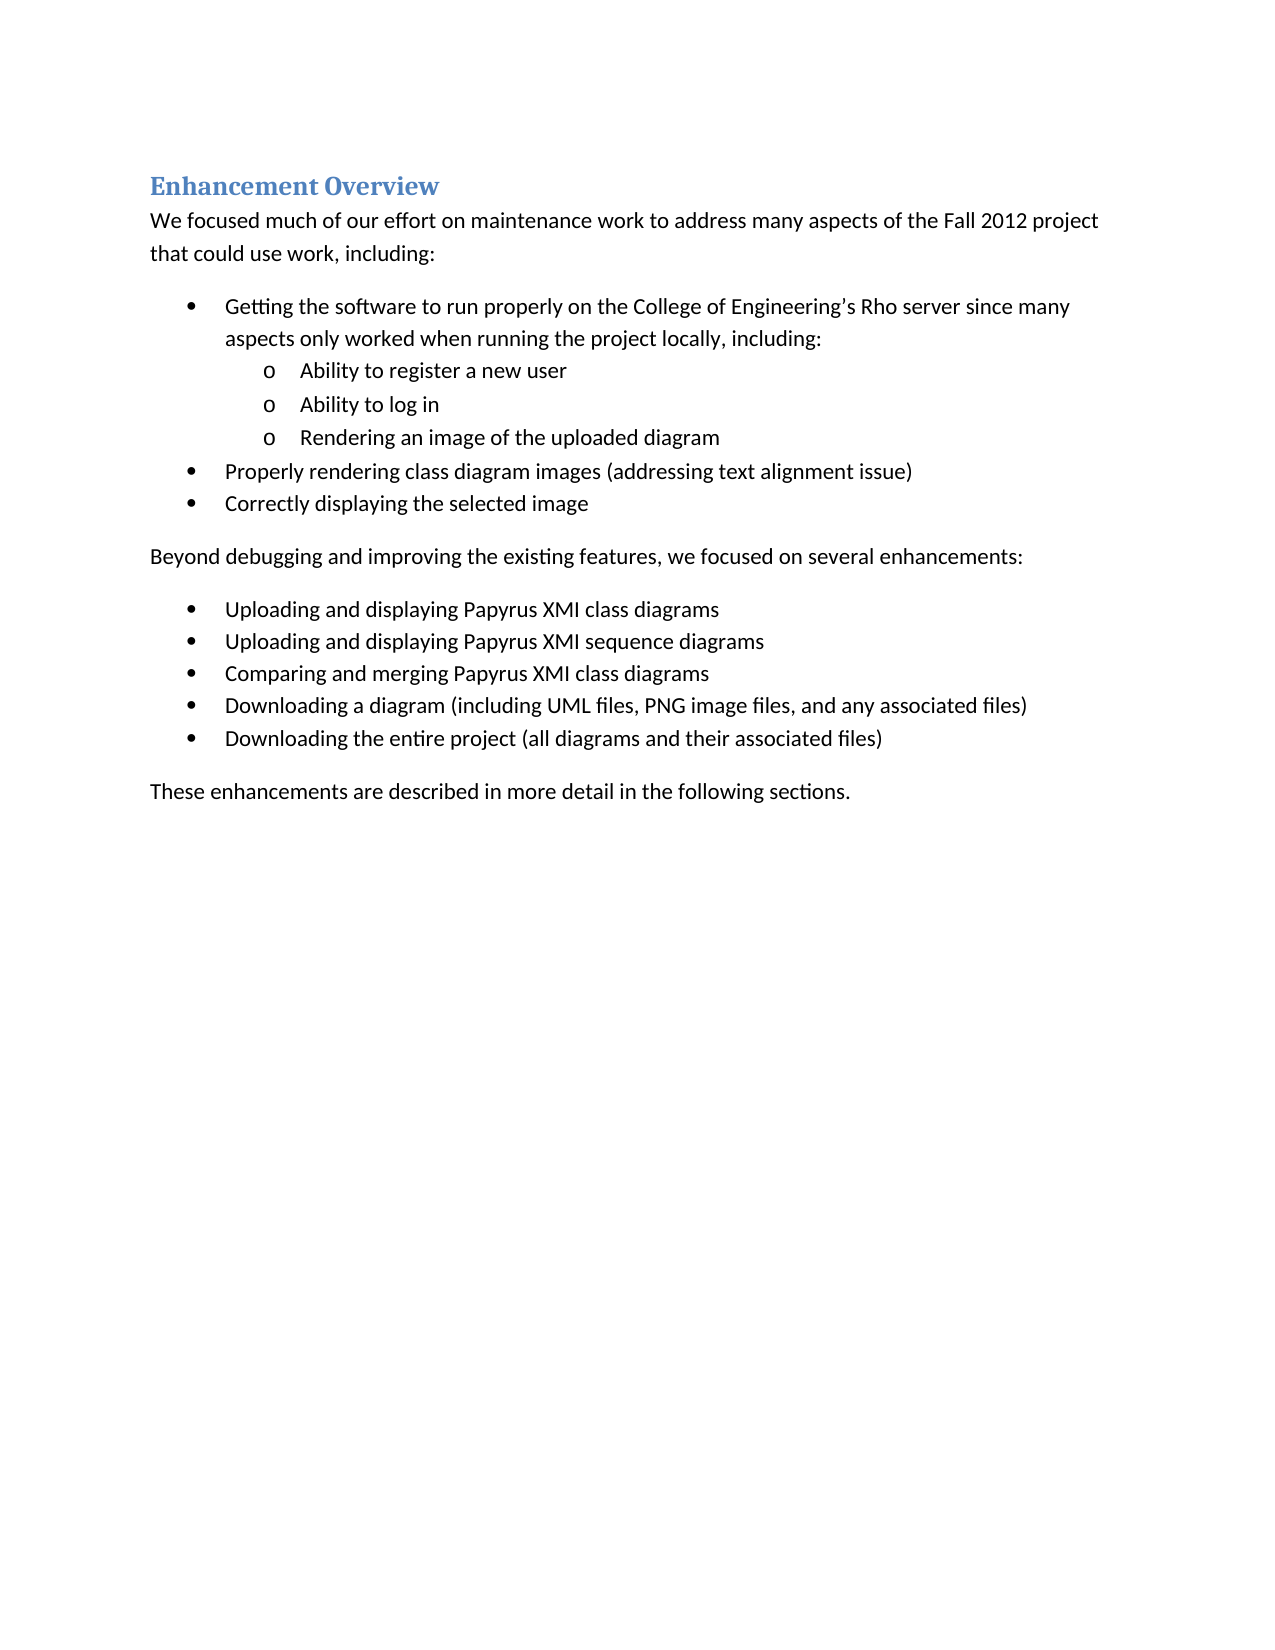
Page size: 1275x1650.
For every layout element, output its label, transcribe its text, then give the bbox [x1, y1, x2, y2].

list Uploading and displaying Papyrus XMI class diagrams [187, 595, 1125, 623]
list Getting the software to run properly on the College of Engineering’s Rho server since many aspects only worked when running the project locally, including: [187, 292, 1125, 352]
text Beyond debugging and improving the existing features, we focused on several enhancements: [150, 542, 1125, 570]
list Ability to log in [262, 390, 1125, 419]
list Ability to register a new user [262, 356, 1125, 385]
list Downloading the entire project (all diagrams and their associated files) [187, 724, 1125, 752]
list Properly rendering class diagram images (addressing text alignment issue) [187, 457, 1125, 485]
subtitle Enhancement Overview [150, 171, 1125, 202]
list Uploading and displaying Papyrus XMI sequence diagrams [187, 627, 1125, 655]
text These enhancements are described in more detail in the following sections. [150, 777, 1125, 805]
text We focused much of our effort on maintenance work to address many aspects of the Fall 2012 project that could use work, including: [150, 207, 1125, 267]
list Correctly displaying the selected image [187, 489, 1125, 517]
list Comparing and merging Papyrus XMI class diagrams [187, 659, 1125, 687]
list Downloading a diagram (including UML files, PNG image files, and any associated files) [187, 692, 1125, 719]
list Rendering an image of the uploaded diagram [262, 423, 1125, 452]
